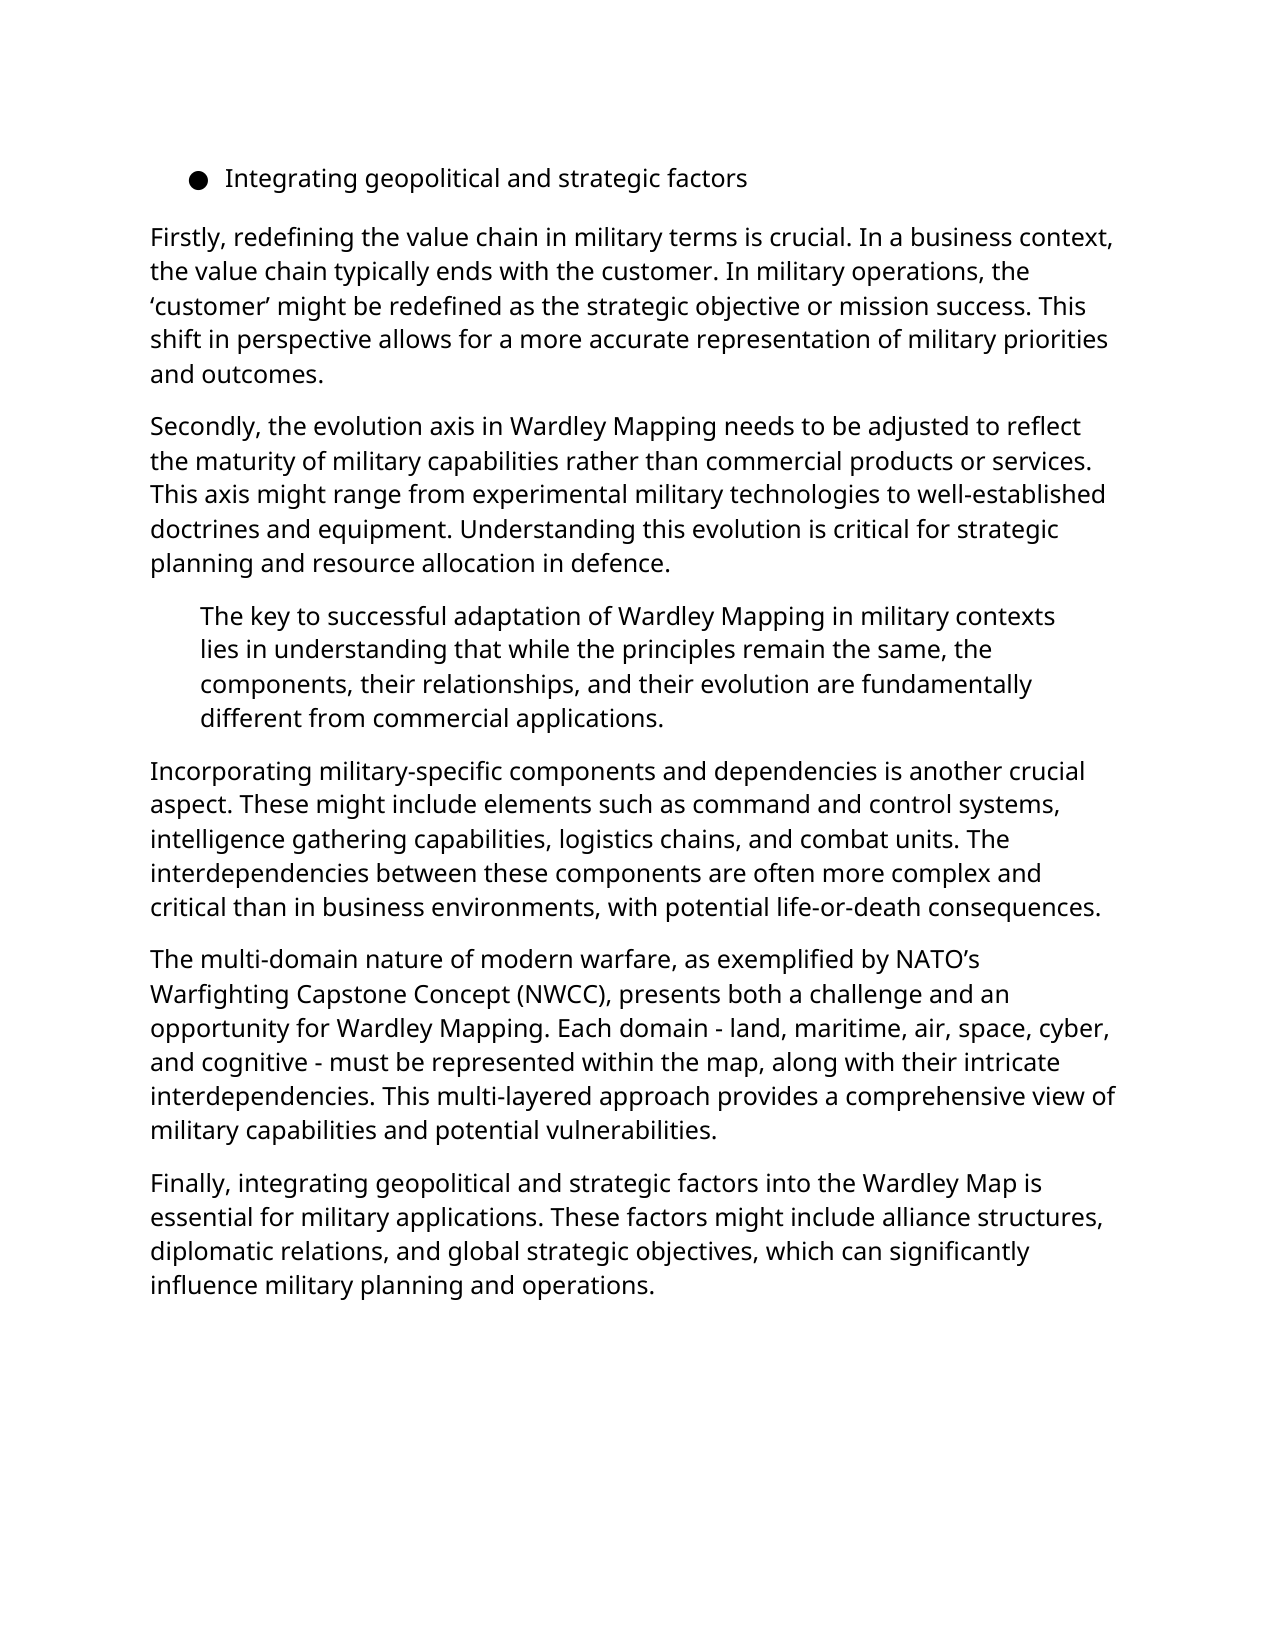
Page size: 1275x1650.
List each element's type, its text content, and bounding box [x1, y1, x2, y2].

list Integrating geopolitical and strategic factors [187, 150, 1125, 201]
text Secondly, the evolution axis in Wardley Mapping needs to be adjusted to reflect the maturity of military capabilities rather than commercial products or services. This axis might range from experimental military technologies to well-established doctrines and equipment. Understanding this evolution is critical for strategic planning and resource allocation in defence. [150, 409, 1125, 579]
text Firstly, redefining the value chain in military terms is crucial. In a business context, the value chain typically ends with the customer. In military operations, the ‘customer’ might be redefined as the strategic objective or mission success. This shift in perspective allows for a more accurate representation of military priorities and outcomes. [150, 220, 1125, 390]
text The key to successful adaptation of Wardley Mapping in military contexts lies in understanding that while the principles remain the same, the components, their relationships, and their evolution are fundamentally different from commercial applications. [200, 598, 1075, 734]
text Finally, integrating geopolitical and strategic factors into the Wardley Map is essential for military applications. These factors might include alliance structures, diplomatic relations, and global strategic objectives, which can significantly influence military planning and operations. [150, 1165, 1125, 1302]
text Incorporating military-specific components and dependencies is another crucial aspect. These might include elements such as command and control systems, intelligence gathering capabilities, logistics chains, and combat units. The interdependencies between these components are often more complex and critical than in business environments, with potential life-or-death consequences. [150, 753, 1125, 923]
text The multi-domain nature of modern warfare, as exemplified by NATO’s Warfighting Capstone Concept (NWCC), presents both a challenge and an opportunity for Wardley Mapping. Each domain - land, maritime, air, space, cyber, and cognitive - must be represented within the map, along with their intricate interdependencies. This multi-layered approach provides a comprehensive view of military capabilities and potential vulnerabilities. [150, 942, 1125, 1147]
